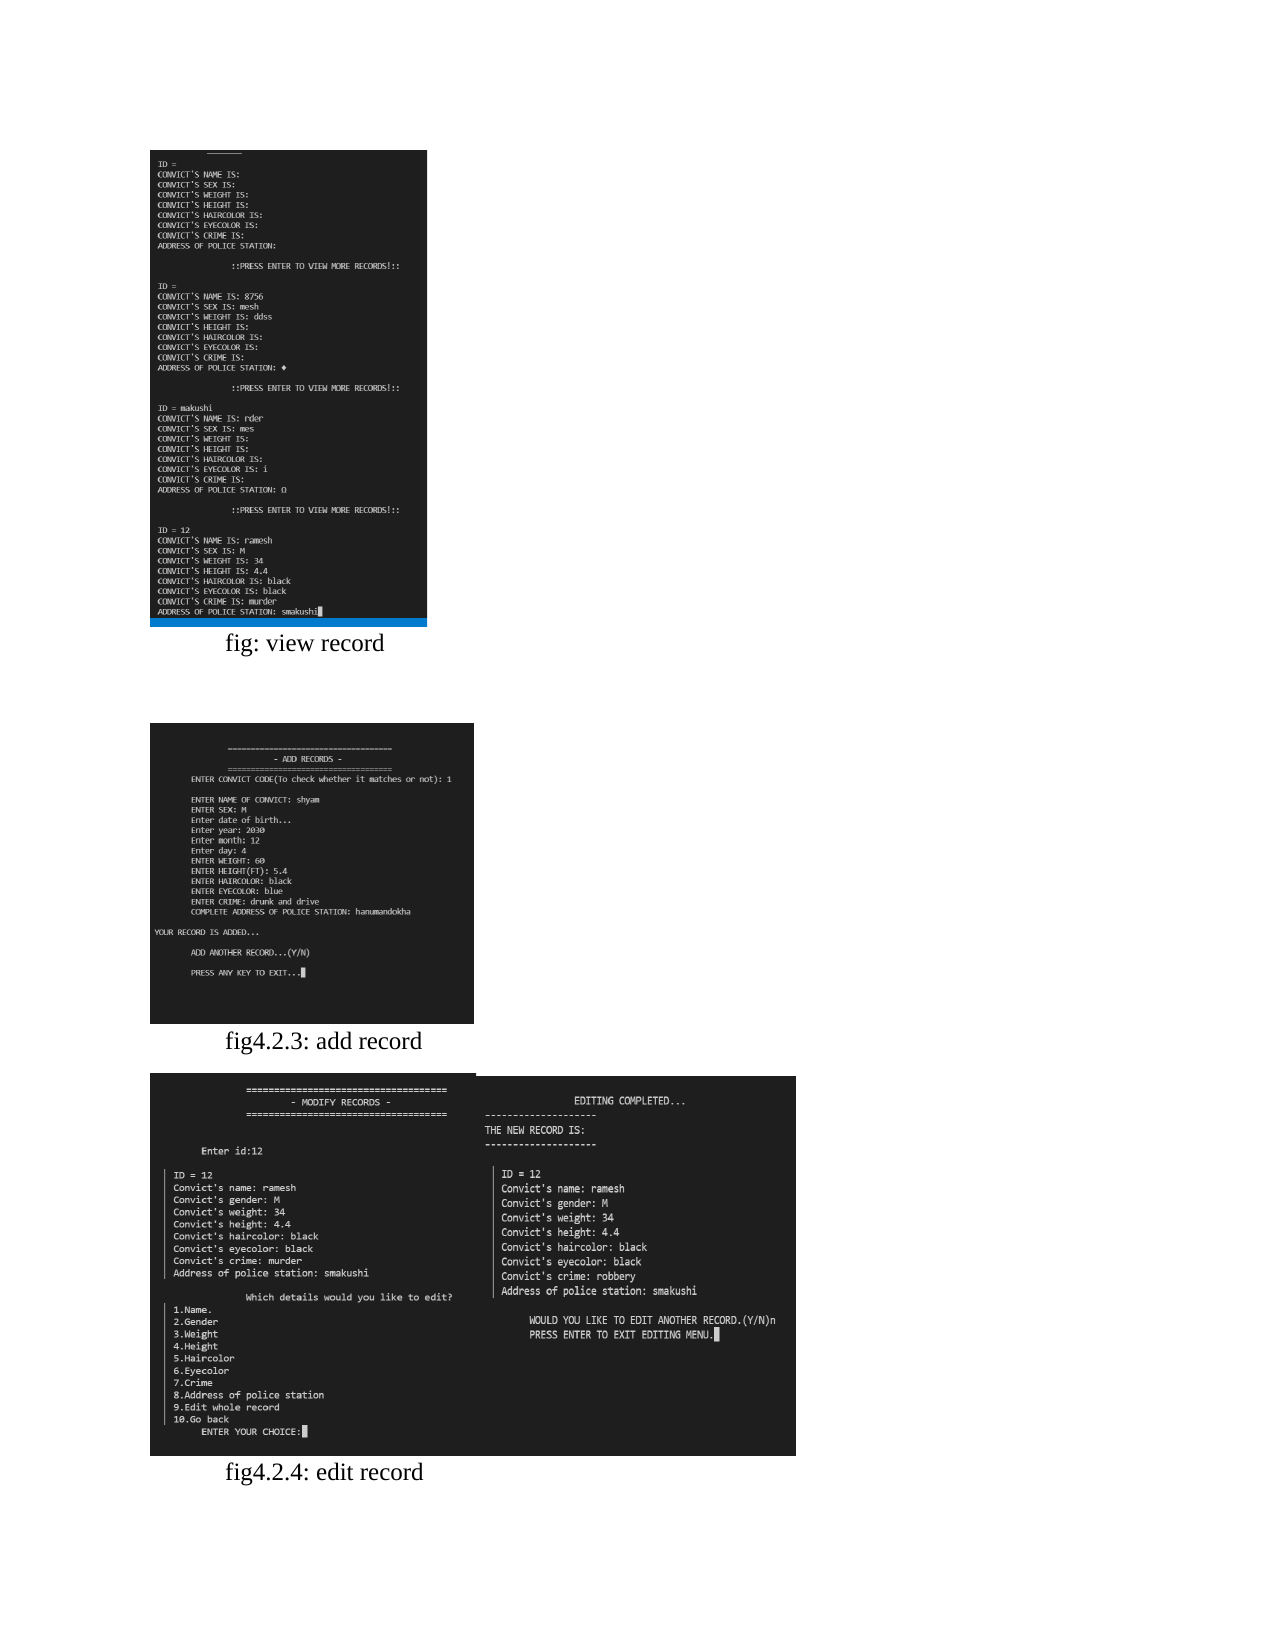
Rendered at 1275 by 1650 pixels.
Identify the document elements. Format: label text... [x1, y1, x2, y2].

picture [150, 723, 474, 1024]
picture [150, 1073, 796, 1456]
picture [150, 150, 428, 627]
